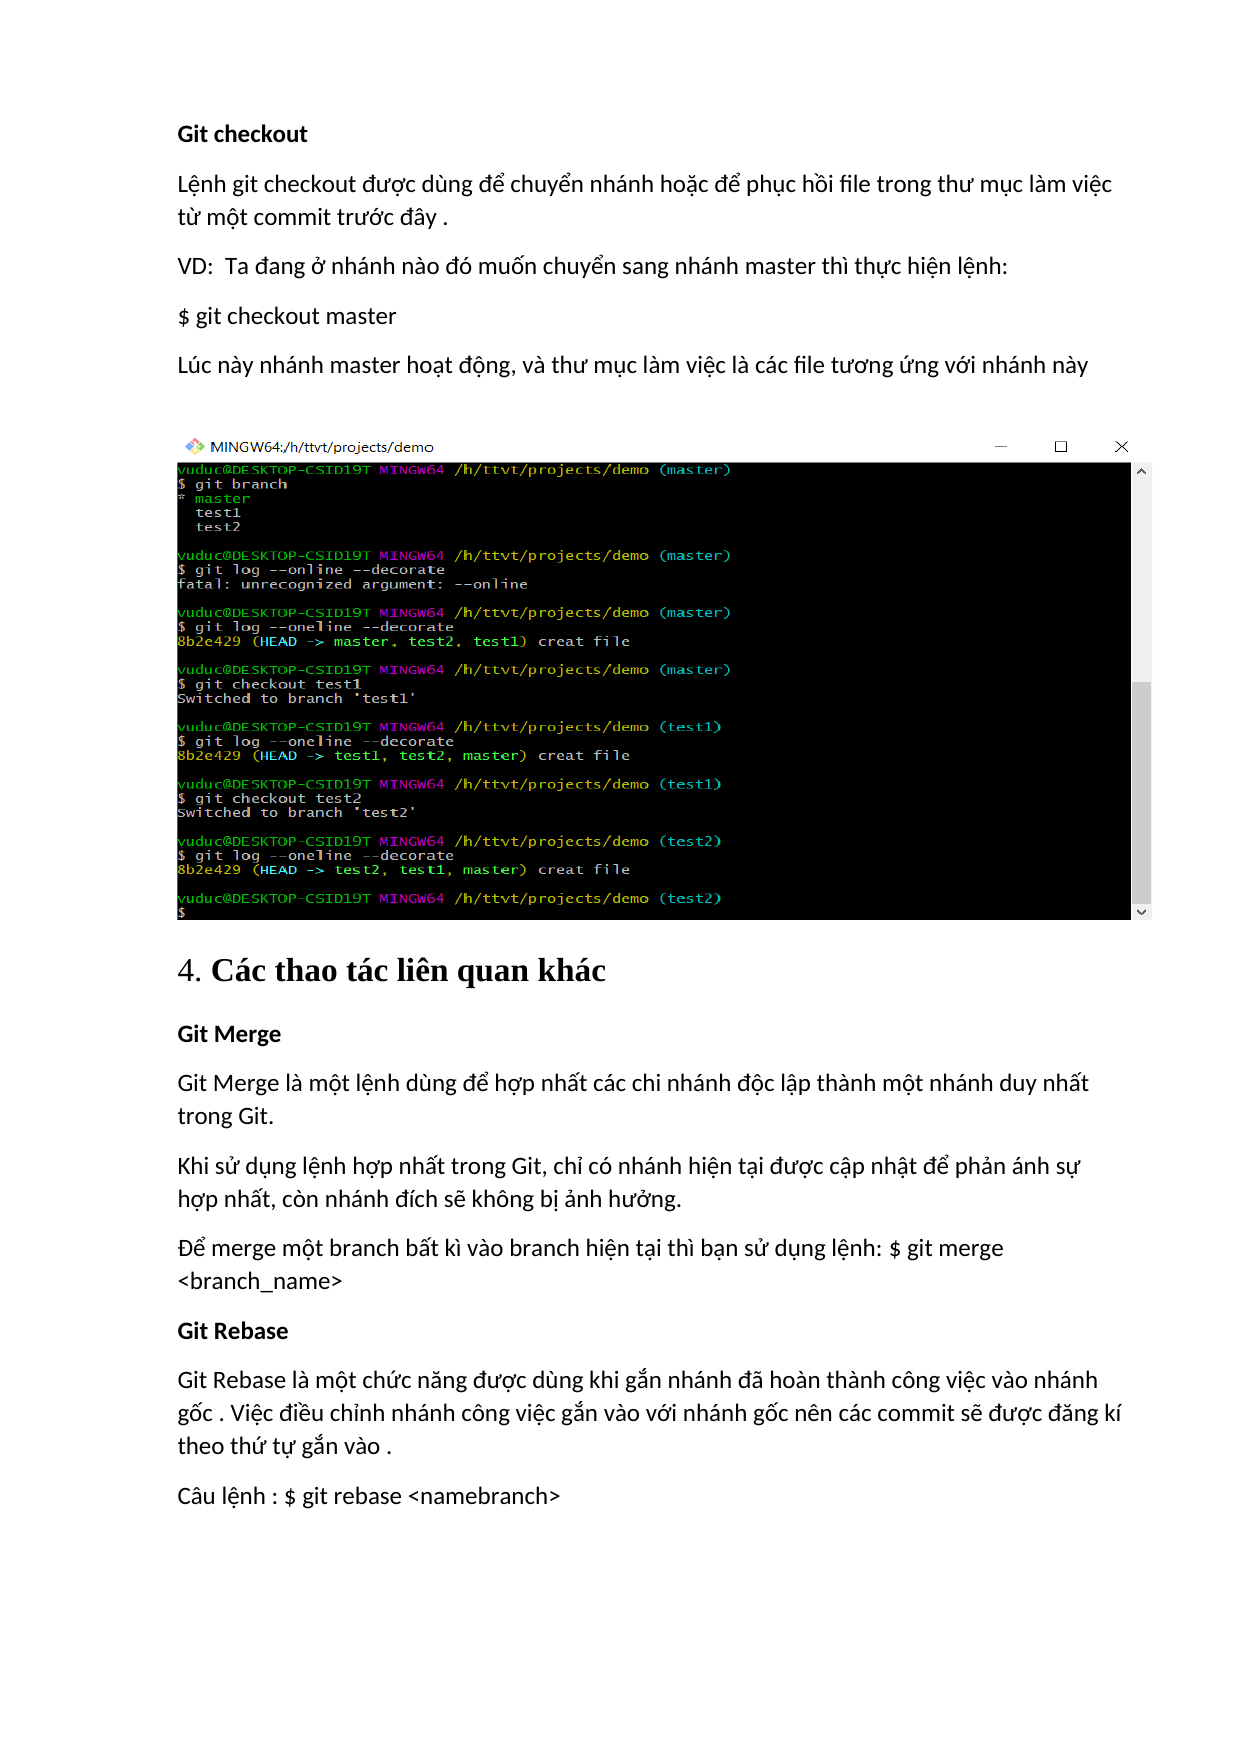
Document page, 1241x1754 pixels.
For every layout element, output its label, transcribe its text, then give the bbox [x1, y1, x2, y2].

text Git Merge là một lệnh dùng để hợp nhất các chi nhánh độc lập thành một nhánh duy nhất trong Git. [177, 1068, 1122, 1131]
text Lúc này nhánh master hoạt động, và thư mục làm việc là các file tương ứng với nhánh này [177, 349, 1122, 380]
text Lệnh git checkout được dùng để chuyển nhánh hoặc để phục hồi file trong thư mục làm việc từ một commit trước đây . [177, 168, 1122, 231]
text Git Rebase là một chức năng được dùng khi gắn nhánh đã hoàn thành công việc vào nhánh gốc . Việc điều chỉnh nhánh công việc gắn vào với nhánh gốc nên các commit sẽ được đăng kí theo thứ tự gắn vào . [177, 1365, 1122, 1461]
picture [177, 431, 1153, 920]
subtitle 4. Các thao tác liên quan khác [177, 951, 1122, 989]
text Git checkout [177, 118, 1122, 149]
text VD: Ta đang ở nhánh nào đó muốn chuyển sang nhánh master thì thực hiện lệnh: [177, 250, 1122, 281]
text Câu lệnh : $ git rebase <namebranch> [177, 1480, 1122, 1511]
text Git Merge [177, 1018, 1122, 1048]
text Git Rebase [177, 1315, 1122, 1346]
text Khi sử dụng lệnh hợp nhất trong Git, chỉ có nhánh hiện tại được cập nhật để phản ánh sự hợp nhất, còn nhánh đích sẽ không bị ảnh hưởng. [177, 1150, 1122, 1213]
text Để merge một branch bất kì vào branch hiện tại thì bạn sử dụng lệnh: $ git merge <branch_name> [177, 1233, 1122, 1296]
text $ git checkout master [177, 300, 1122, 330]
